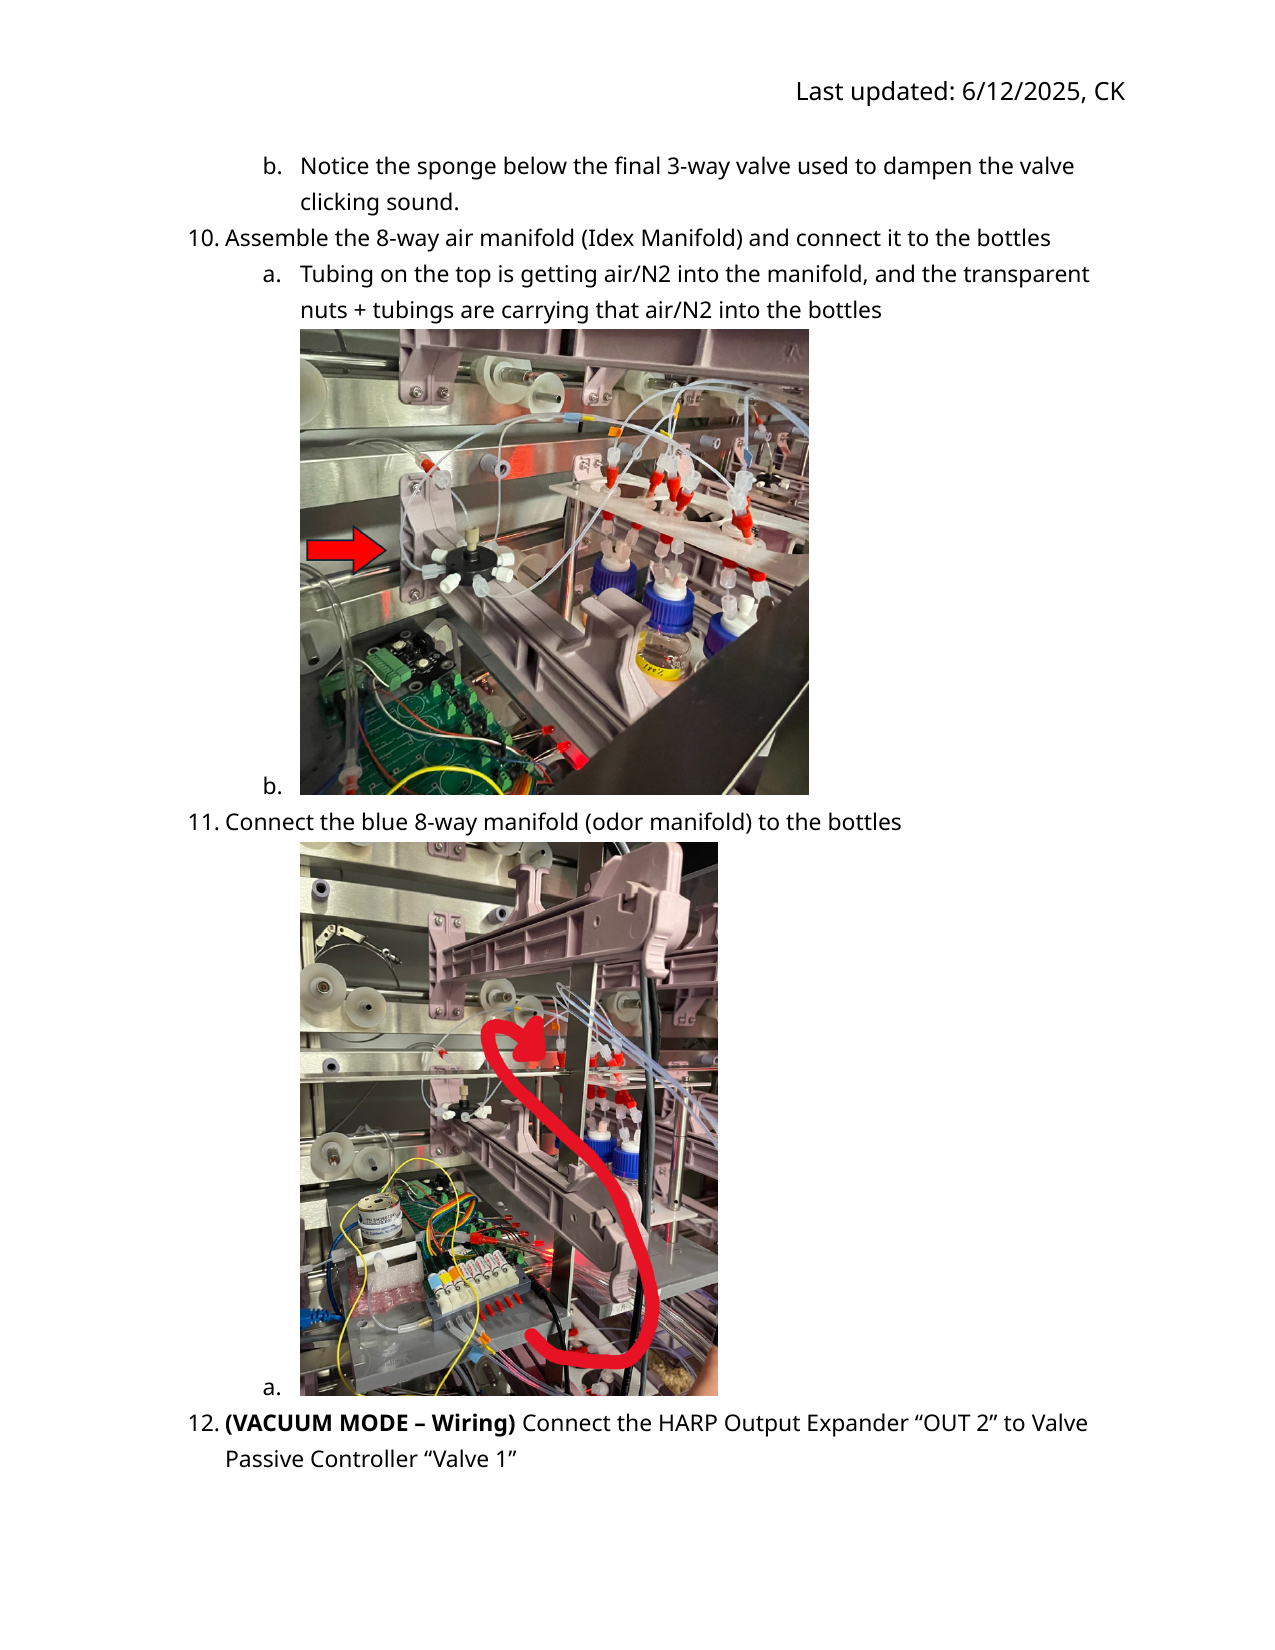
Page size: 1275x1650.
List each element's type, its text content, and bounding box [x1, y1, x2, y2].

list Assemble the 8-way air manifold (Idex Manifold) and connect it to the bottles [187, 222, 1125, 253]
list Connect the blue 8-way manifold (odor manifold) to the bottles [187, 806, 1125, 837]
list (VACUUM MODE – Wiring) Connect the HARP Output Expander “OUT 2” to Valve Passive Controller “Valve 1” [187, 1407, 1125, 1474]
list Notice the sponge below the final 3-way valve used to dampen the valve clicking sound. [262, 150, 1125, 217]
list Tubing on the top is getting air/N2 into the manifold, and the transparent nuts + tubings are carrying that air/N2 into the bottles [262, 258, 1125, 325]
picture [300, 842, 718, 1396]
picture [300, 329, 809, 795]
